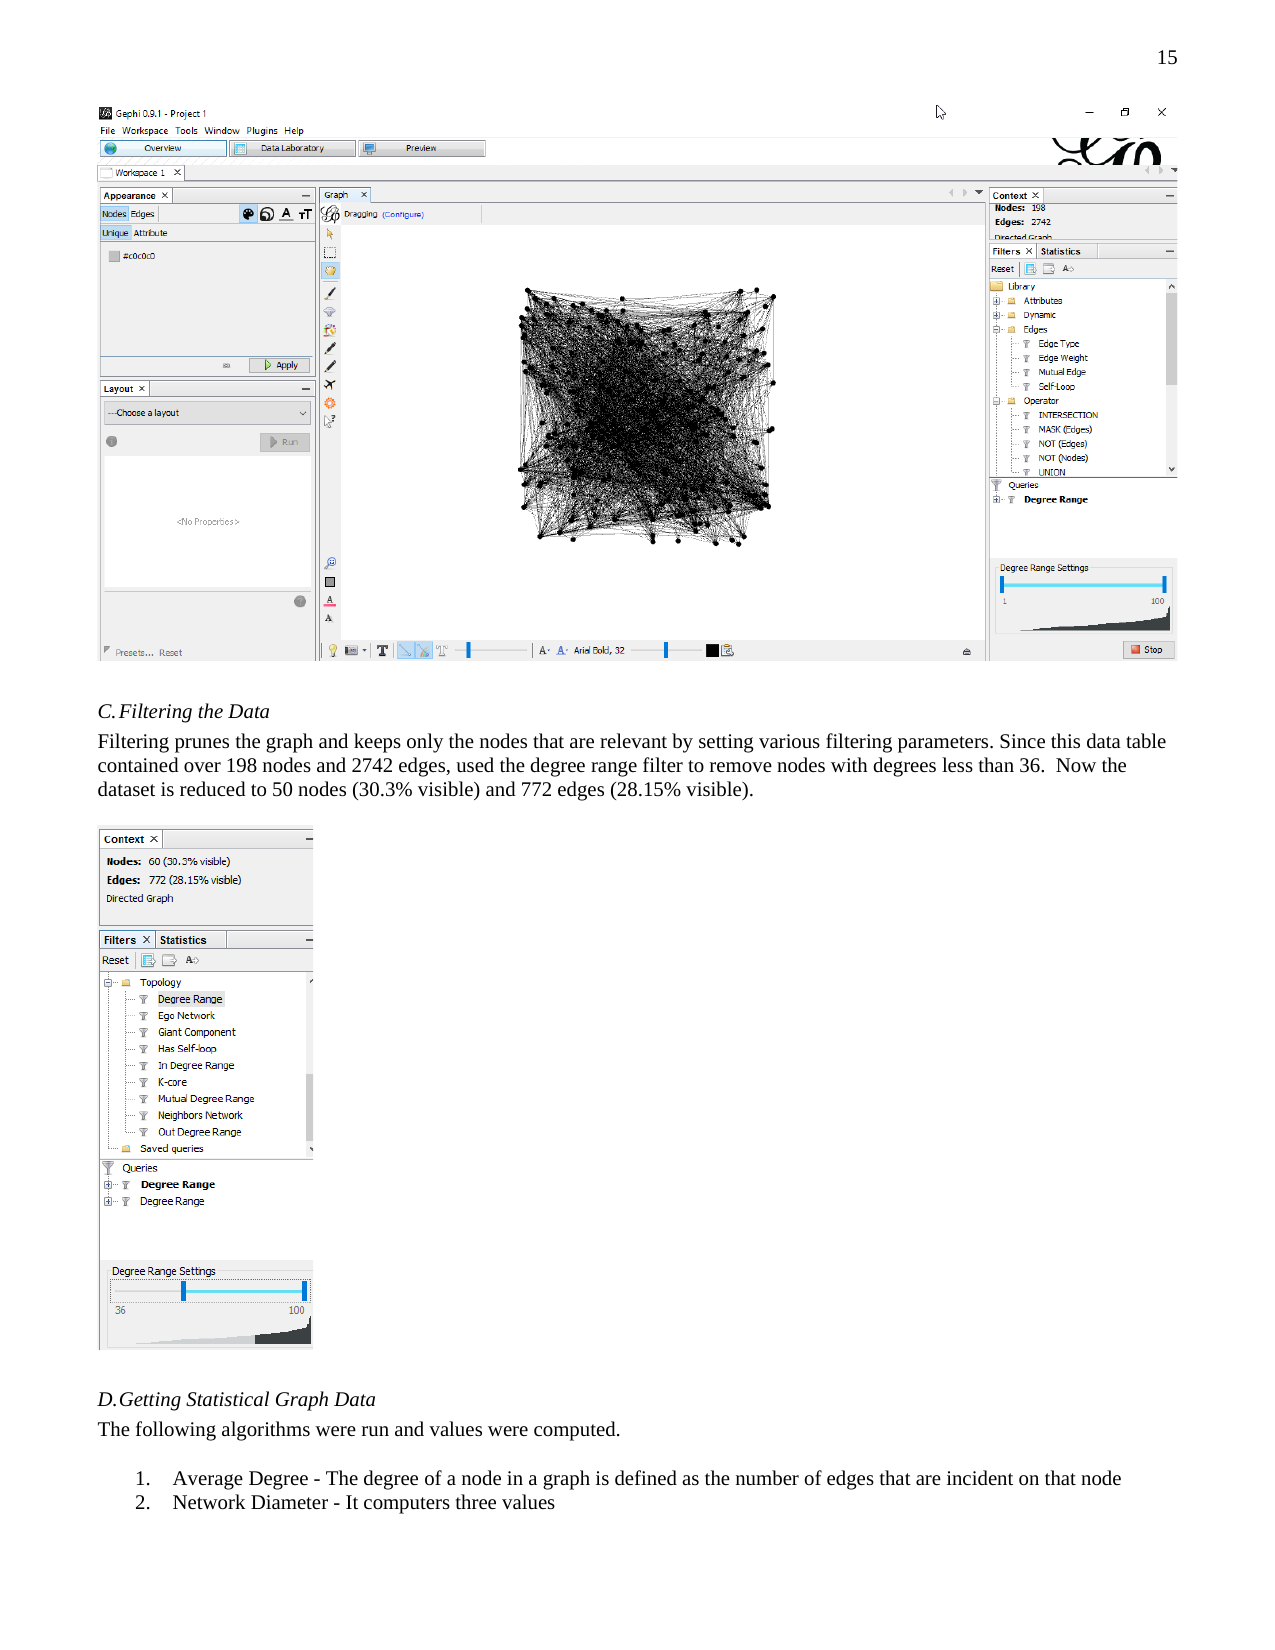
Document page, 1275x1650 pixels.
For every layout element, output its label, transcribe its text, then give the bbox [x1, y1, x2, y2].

text Filtering prunes the graph and keeps only the nodes that are relevant by setting various filtering parameters. Since this data table contained over 198 nodes and 2742 edges, used the degree range filter to remove nodes with degrees less than 36. Now the dataset is reduced to 50 nodes (30.3% visible) and 772 edges (28.15% visible). [97, 729, 1177, 801]
subtitle Filtering the Data [97, 698, 1177, 723]
picture [97, 825, 314, 1350]
picture [97, 105, 1178, 661]
list Average Degree - The degree of a node in a graph is defined as the number of edges that are incident on that node [135, 1466, 1177, 1489]
list Network Diameter - It computers three values [135, 1489, 1177, 1514]
subtitle Getting Statistical Graph Data [97, 1387, 1177, 1411]
text The following algorithms were run and values were computed. [97, 1417, 1177, 1441]
